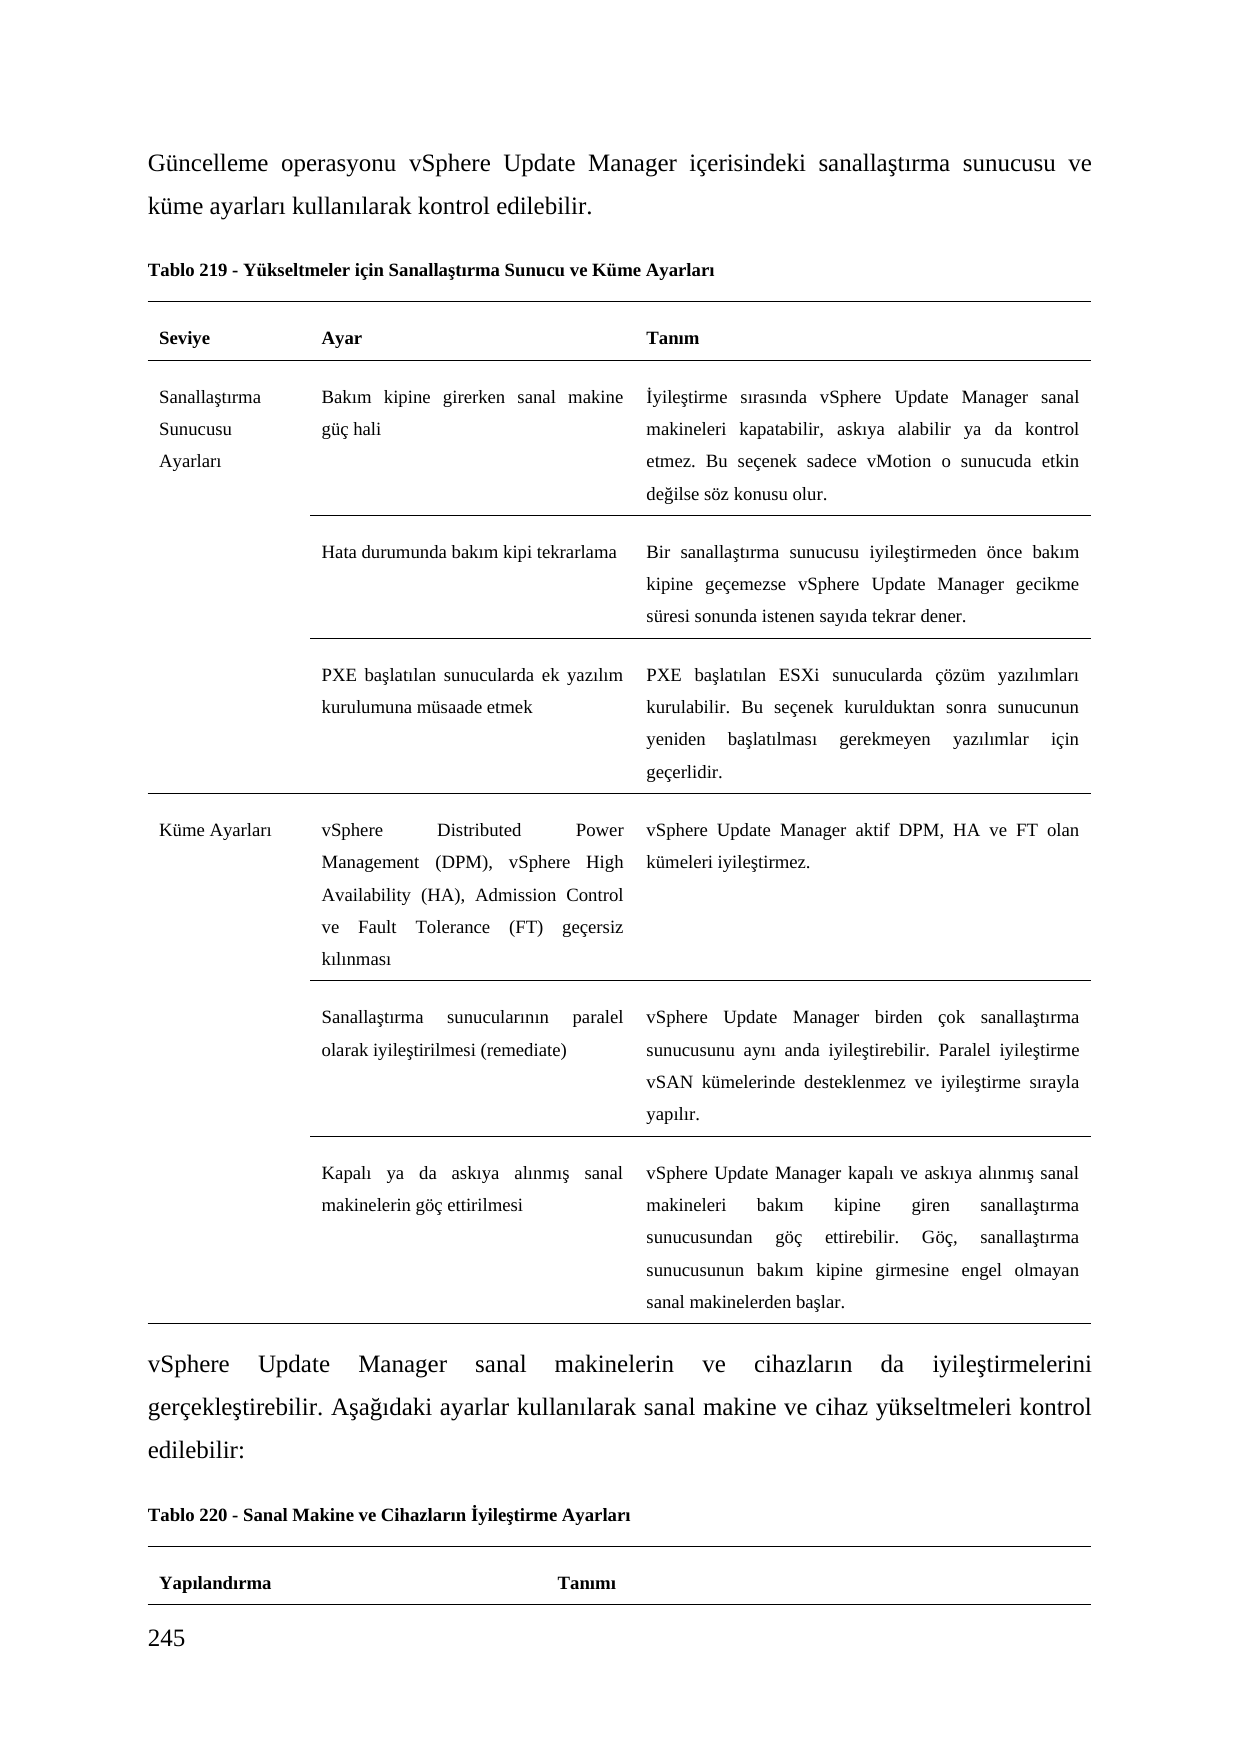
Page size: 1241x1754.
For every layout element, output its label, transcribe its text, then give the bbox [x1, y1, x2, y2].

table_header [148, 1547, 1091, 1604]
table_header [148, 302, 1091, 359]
text Tablo 219 - Yükseltmeler için Sanallaştırma Sunucu ve Küme Ayarları [148, 259, 1093, 280]
text vSphere Update Manager sanal makinelerin ve cihazların da iyileştirmelerini gerçekleştirebilir. Aşağıdaki ayarlar kullanılarak sanal makine ve cihaz yükseltmeleri kontrol edilebilir: [148, 1349, 1093, 1464]
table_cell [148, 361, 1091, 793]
text Güncelleme operasyonu vSphere Update Manager içerisindeki sanallaştırma sunucusu ve küme ayarları kullanılarak kontrol edilebilir. [148, 148, 1093, 219]
text Tablo 220 - Sanal Makine ve Cihazların İyileştirme Ayarları [148, 1503, 1093, 1525]
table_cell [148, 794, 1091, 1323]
